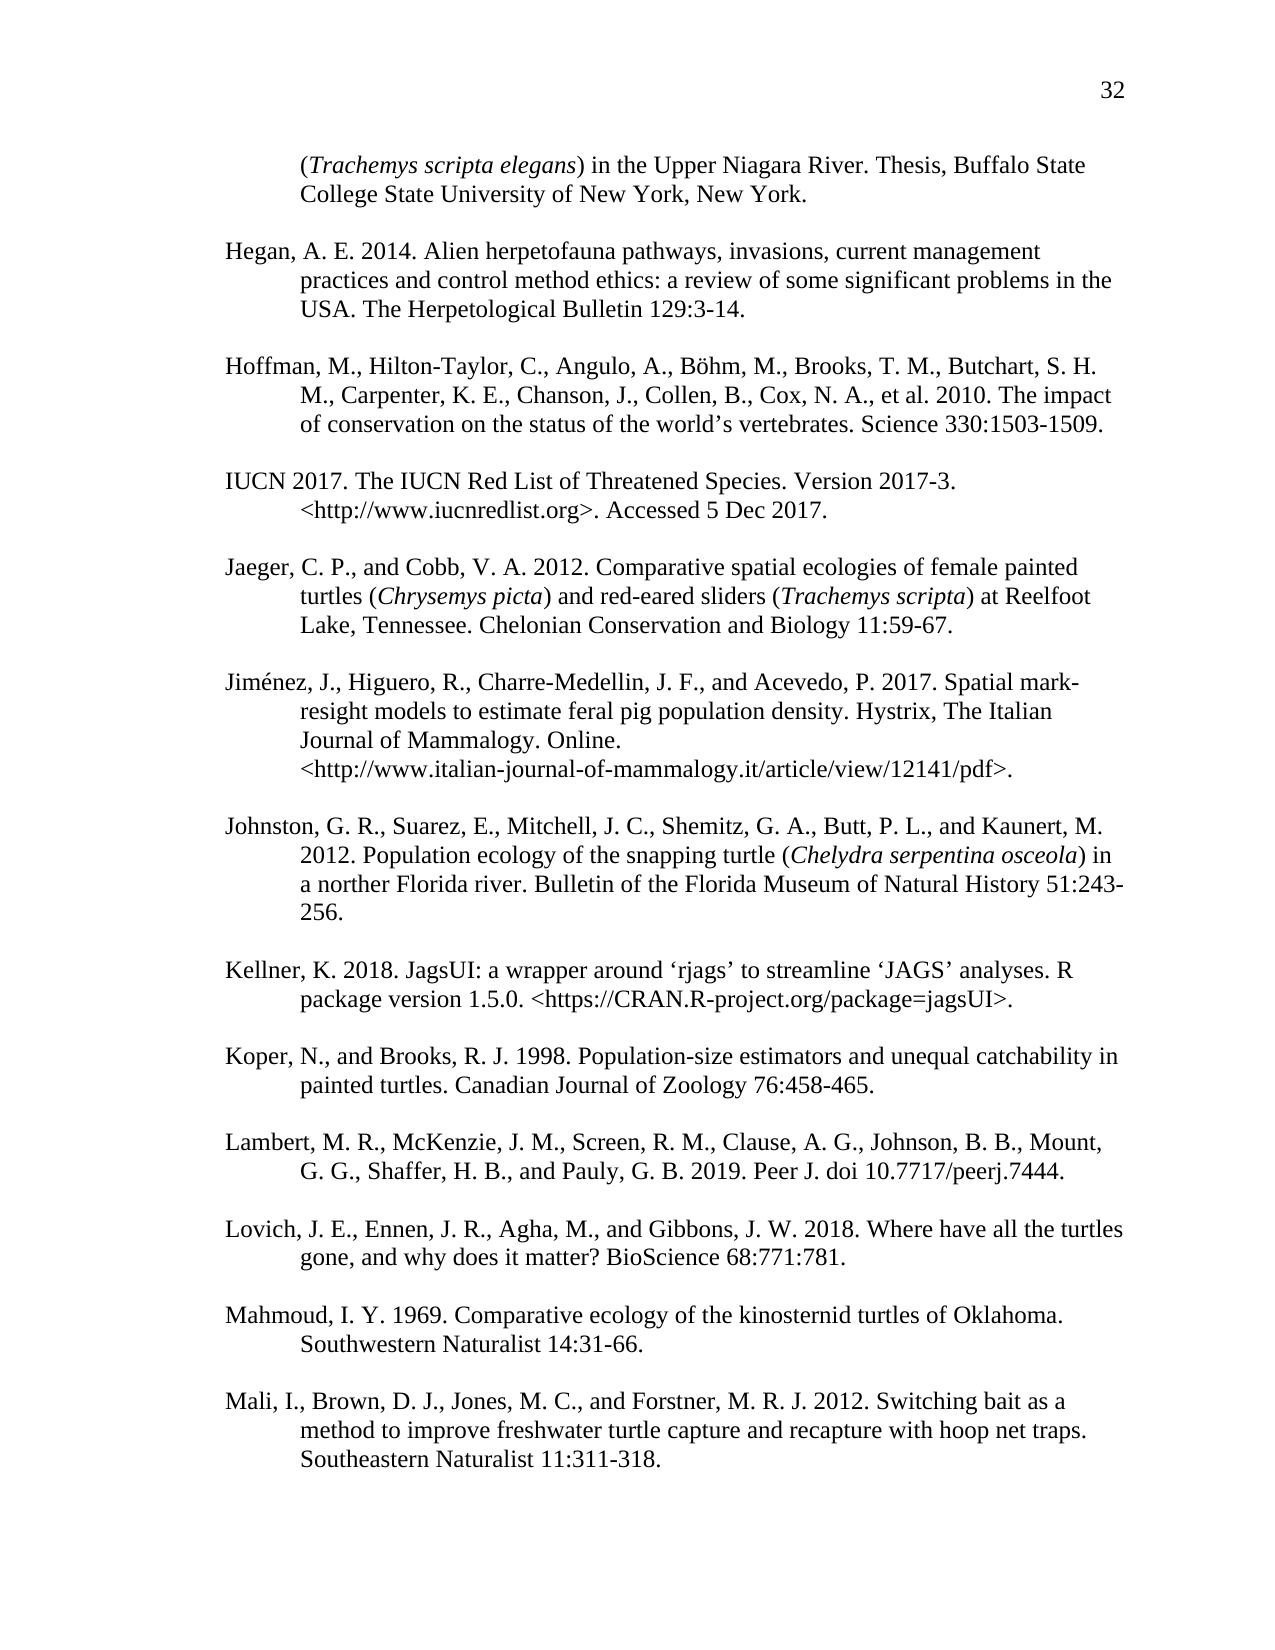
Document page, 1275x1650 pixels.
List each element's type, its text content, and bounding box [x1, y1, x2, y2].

text Mahmoud, I. Y. 1969. Comparative ecology of the kinosternid turtles of Oklahoma. Southwestern Naturalist 14:31-66. [225, 1300, 1125, 1357]
text Kellner, K. 2018. JagsUI: a wrapper around ‘rjags’ to streamline ‘JAGS’ analyses. R package version 1.5.0. <https://CRAN.R-project.org/package=jagsUI>. [225, 955, 1125, 1012]
text Jiménez, J., Higuero, R., Charre-Medellin, J. F., and Acevedo, P. 2017. Spatial mark-resight models to estimate feral pig population density. Hystrix, The Italian Journal of Mammalogy. Online. <http://www.italian-journal-of-mammalogy.it/article/view/12141/pdf>. [225, 667, 1125, 782]
text Jaeger, C. P., and Cobb, V. A. 2012. Comparative spatial ecologies of female painted turtles (Chrysemys picta) and red-eared sliders (Trachemys scripta) at Reelfoot Lake, Tennessee. Chelonian Conservation and Biology 11:59-67. [225, 552, 1125, 639]
text IUCN 2017. The IUCN Red List of Threatened Species. Version 2017-3. <http://www.iucnredlist.org>. Accessed 5 Dec 2017. [225, 466, 1125, 524]
text Johnston, G. R., Suarez, E., Mitchell, J. C., Shemitz, G. A., Butt, P. L., and Kaunert, M. 2012. Population ecology of the snapping turtle (Chelydra serpentina osceola) in a norther Florida river. Bulletin of the Florida Museum of Natural History 51:243-256. [225, 811, 1125, 926]
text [225, 150, 1125, 207]
text Lambert, M. R., McKenzie, J. M., Screen, R. M., Clause, A. G., Johnson, B. B., Mount, G. G., Shaffer, H. B., and Pauly, G. B. 2019. Peer J. doi 10.7717/peerj.7444. [225, 1127, 1125, 1185]
text Hegan, A. E. 2014. Alien herpetofauna pathways, invasions, current management practices and control method ethics: a review of some significant problems in the USA. The Herpetological Bulletin 129:3-14. [225, 236, 1125, 322]
text Lovich, J. E., Ennen, J. R., Agha, M., and Gibbons, J. W. 2018. Where have all the turtles gone, and why does it matter? BioScience 68:771:781. [225, 1214, 1125, 1271]
text Koper, N., and Brooks, R. J. 1998. Population-size estimators and unequal catchability in painted turtles. Canadian Journal of Zoology 76:458-465. [225, 1041, 1125, 1099]
text Mali, I., Brown, D. J., Jones, M. C., and Forstner, M. R. J. 2012. Switching bait as a method to improve freshwater turtle capture and recapture with hoop net traps. Southeastern Naturalist 11:311-318. [225, 1386, 1125, 1472]
text Hoffman, M., Hilton-Taylor, C., Angulo, A., Böhm, M., Brooks, T. M., Butchart, S. H. M., Carpenter, K. E., Chanson, J., Collen, B., Cox, N. A., et al. 2010. The impact of conservation on the status of the world’s vertebrates. Science 330:1503-1509. [225, 351, 1125, 437]
